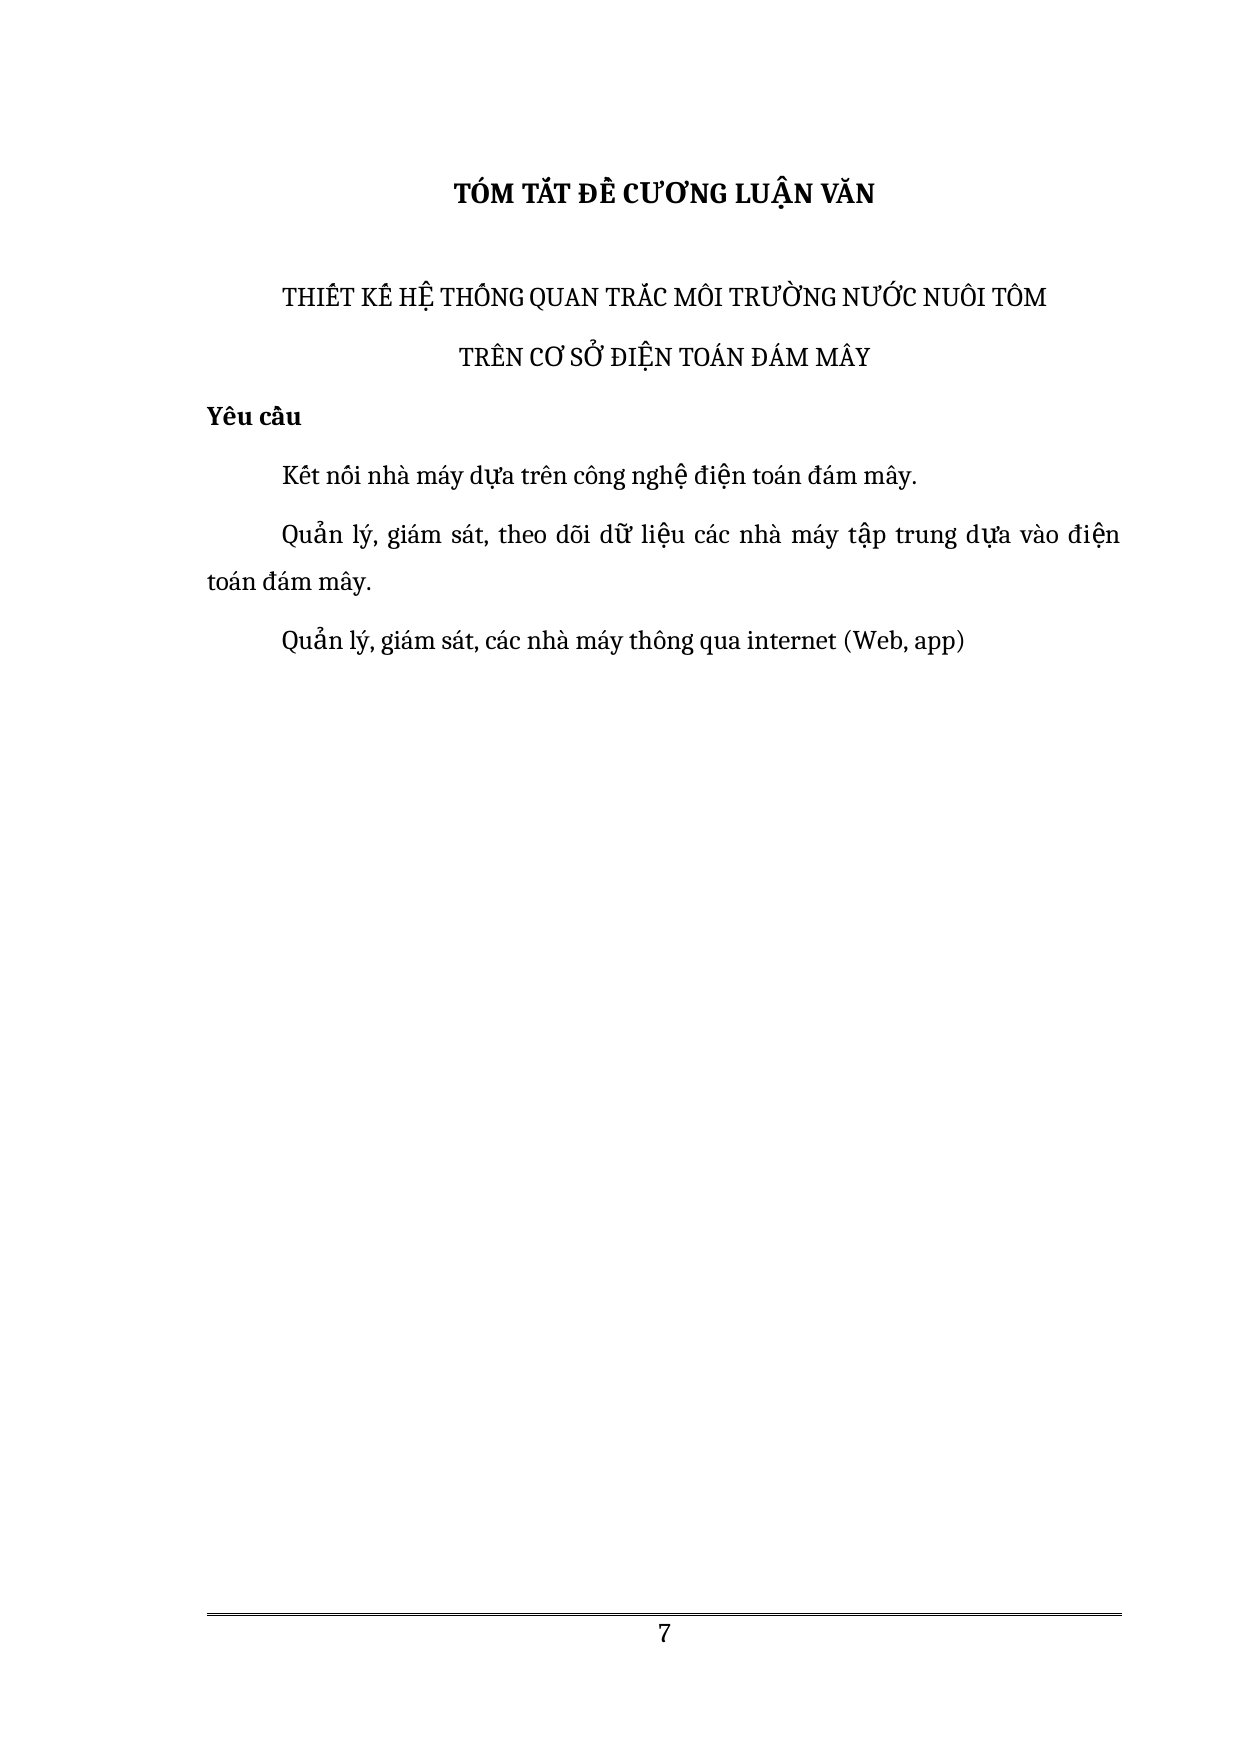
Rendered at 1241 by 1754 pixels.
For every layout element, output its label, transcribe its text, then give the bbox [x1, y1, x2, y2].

text Quản lý, giám sát, theo dõi dữ liệu các nhà máy tập trung dựa vào điện toán đám mây. [207, 519, 1122, 597]
text THIẾT KẾ HỆ THỐNG QUAN TRẮC MÔI TRƯỜNG NƯỚC NUÔI TÔM [207, 282, 1122, 313]
title TÓM TẮT ĐỀ CƯƠNG LUẬN VĂN [207, 177, 1122, 211]
text Quản lý, giám sát, các nhà máy thông qua internet (Web, app) [207, 625, 1122, 656]
text TRÊN CƠ SỞ ĐIỆN TOÁN ĐÁM MÂY [207, 342, 1122, 373]
text Kết nối nhà máy dựa trên công nghệ điện toán đám mây. [207, 460, 1122, 491]
text Yêu cầu [207, 401, 1122, 432]
